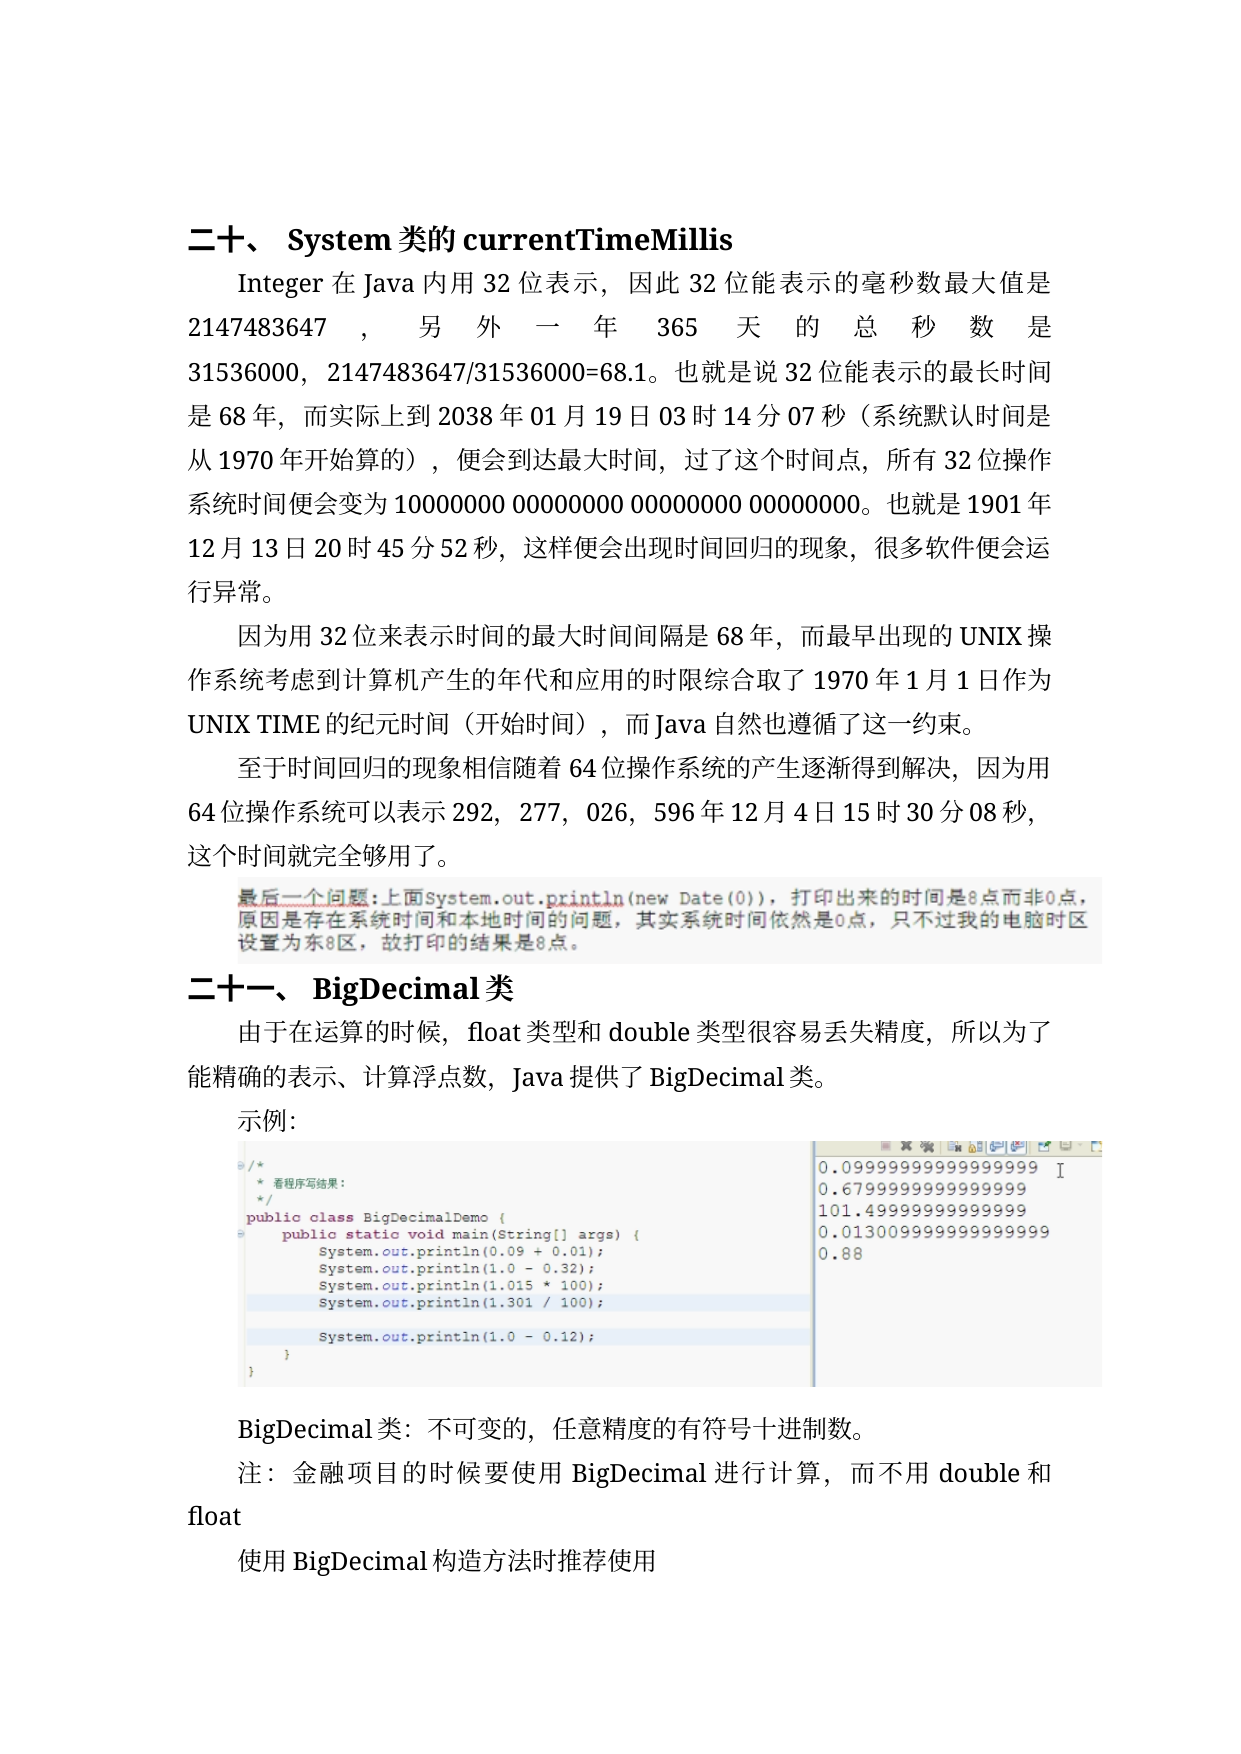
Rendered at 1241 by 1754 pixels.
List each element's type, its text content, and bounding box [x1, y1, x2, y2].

list System类的currentTimeMillis [187, 216, 1053, 260]
list Integer在Java内用32位表示，因此32位能表示的毫秒数最大值是2147483647，另外一年365天的总秒数是31536000，2147483647/31536000=68.1。也就是说32位能表示的最长时间是68年，而实际上到2038年01月19日03时14分07秒（系统默认时间是从1970年开始算的），便会到达最大时间，过了这个时间点，所有32位操作系统时间便会变为10000000 00000000 00000000 00000000。也就是1901年12月13日20时45分52秒，这样便会出现时间回归的现象，很多软件便会运行异常。 [187, 260, 1053, 613]
list 因为用32位来表示时间的最大时间间隔是68年，而最早出现的UNIX操作系统考虑到计算机产生的年代和应用的时限综合取了1970年1月1日作为UNIX TIME的纪元时间（开始时间），而Java自然也遵循了这一约束。 [187, 613, 1053, 745]
list 示例： [187, 1097, 1053, 1141]
list 使用BigDecimal构造方法时推荐使用 [187, 1538, 1053, 1582]
list BigDecimal类 [187, 965, 1053, 1009]
picture [237, 877, 1103, 964]
list 至于时间回归的现象相信随着64位操作系统的产生逐渐得到解决，因为用64位操作系统可以表示292，277，026，596年12月4日15时30分08秒，这个时间就完全够用了。 [187, 745, 1053, 877]
list 由于在运算的时候，float类型和double类型很容易丢失精度，所以为了能精确的表示、计算浮点数，Java提供了BigDecimal类。 [187, 1009, 1053, 1097]
list BigDecimal类：不可变的，任意精度的有符号十进制数。 [187, 1406, 1053, 1450]
list 注：金融项目的时候要使用BigDecimal进行计算，而不用double和float [187, 1450, 1053, 1538]
picture [237, 1141, 1103, 1387]
